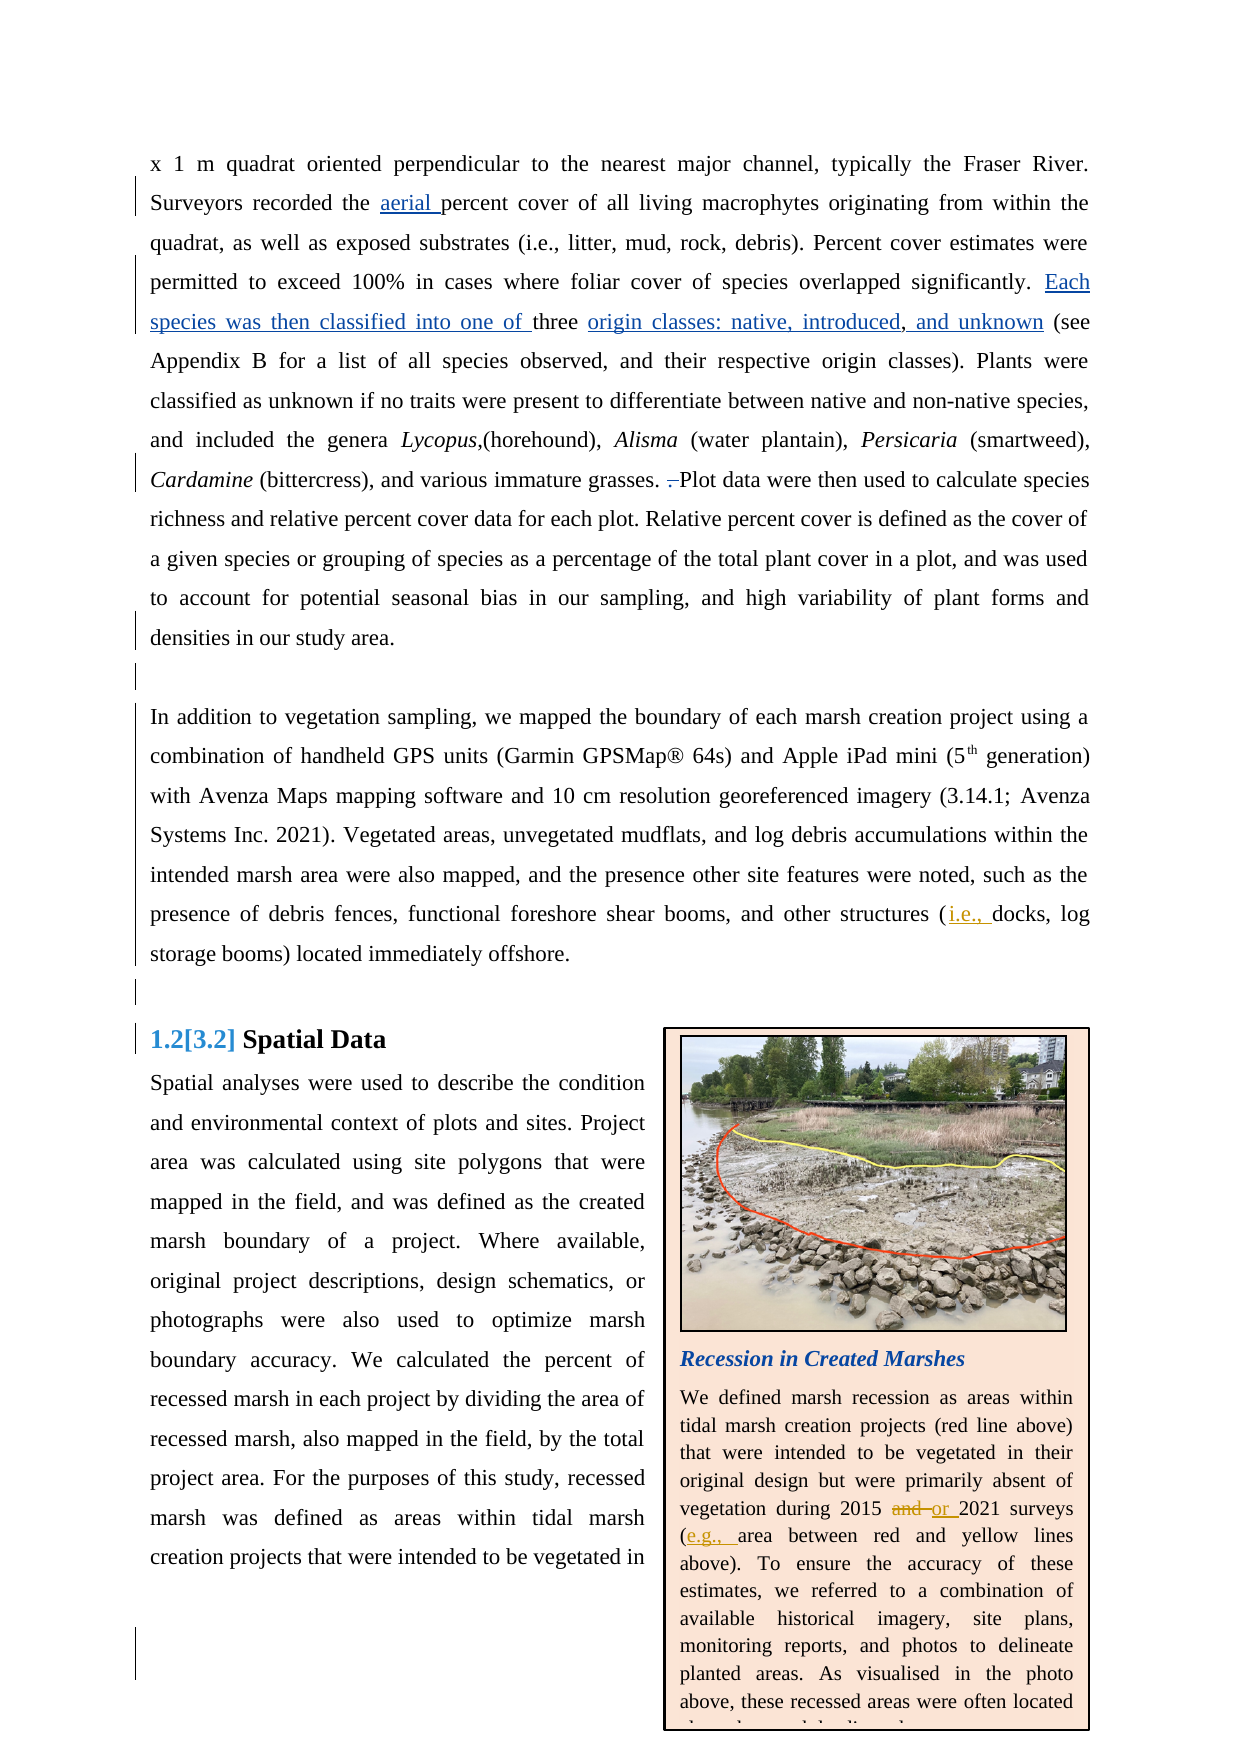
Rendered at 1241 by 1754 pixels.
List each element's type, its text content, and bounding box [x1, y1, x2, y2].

subtitle Spatial Data [150, 1023, 1090, 1054]
text In addition to vegetation sampling, we mapped the boundary of each marsh creation project using a combination of handheld GPS units (Garmin GPSMap® 64s) and Apple iPad mini (5th generation) with Avenza Maps mapping software and 10 cm resolution georeferenced imagery (3.14.1; Avenza Systems Inc. 2021). Vegetated areas, unvegetated mudflats, and log debris accumulations within the intended marsh area were also mapped, and the presence other site features were noted, such as the presence of debris fences, functional foreshore shear booms, and other structures (docks, log storage booms) located immediately offshore. [150, 703, 1090, 966]
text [150, 150, 1090, 650]
